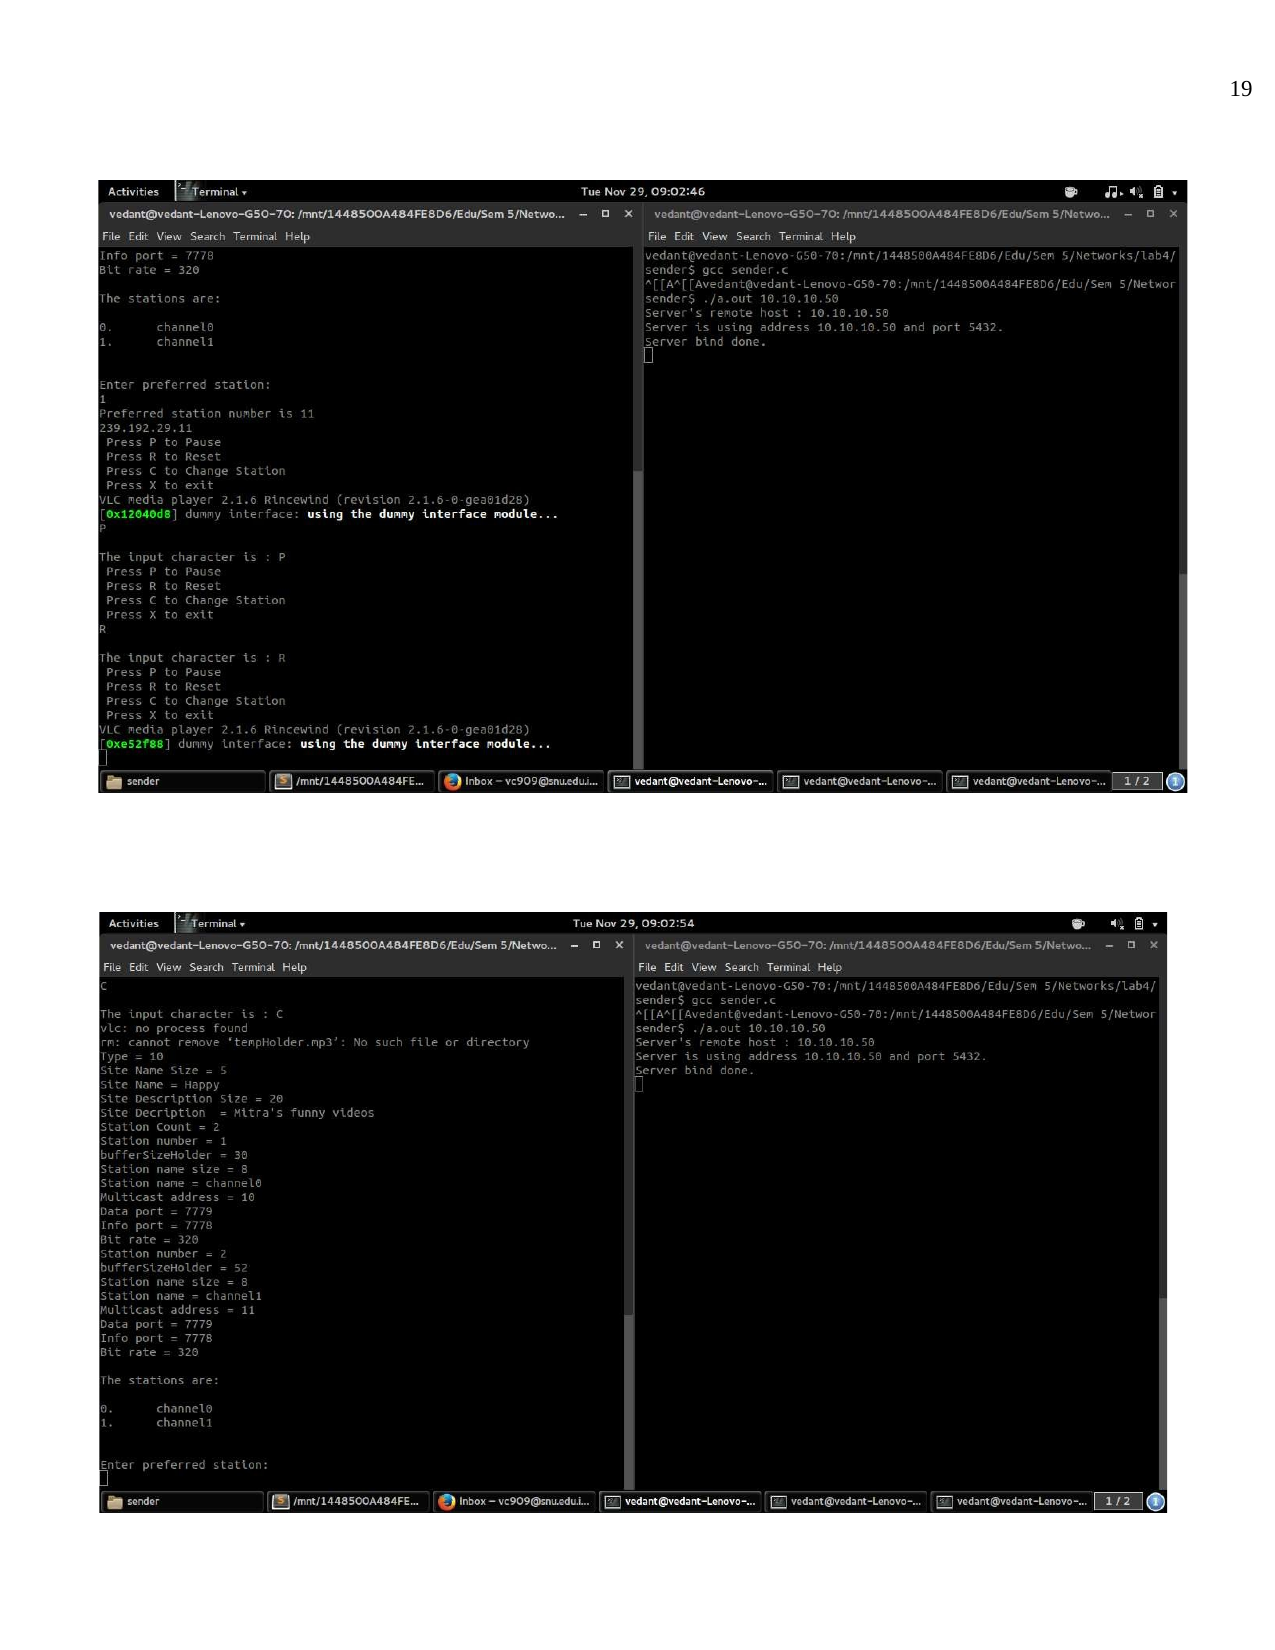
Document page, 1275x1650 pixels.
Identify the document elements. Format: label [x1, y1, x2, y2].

picture [99, 912, 1168, 1513]
picture [98, 180, 1188, 793]
